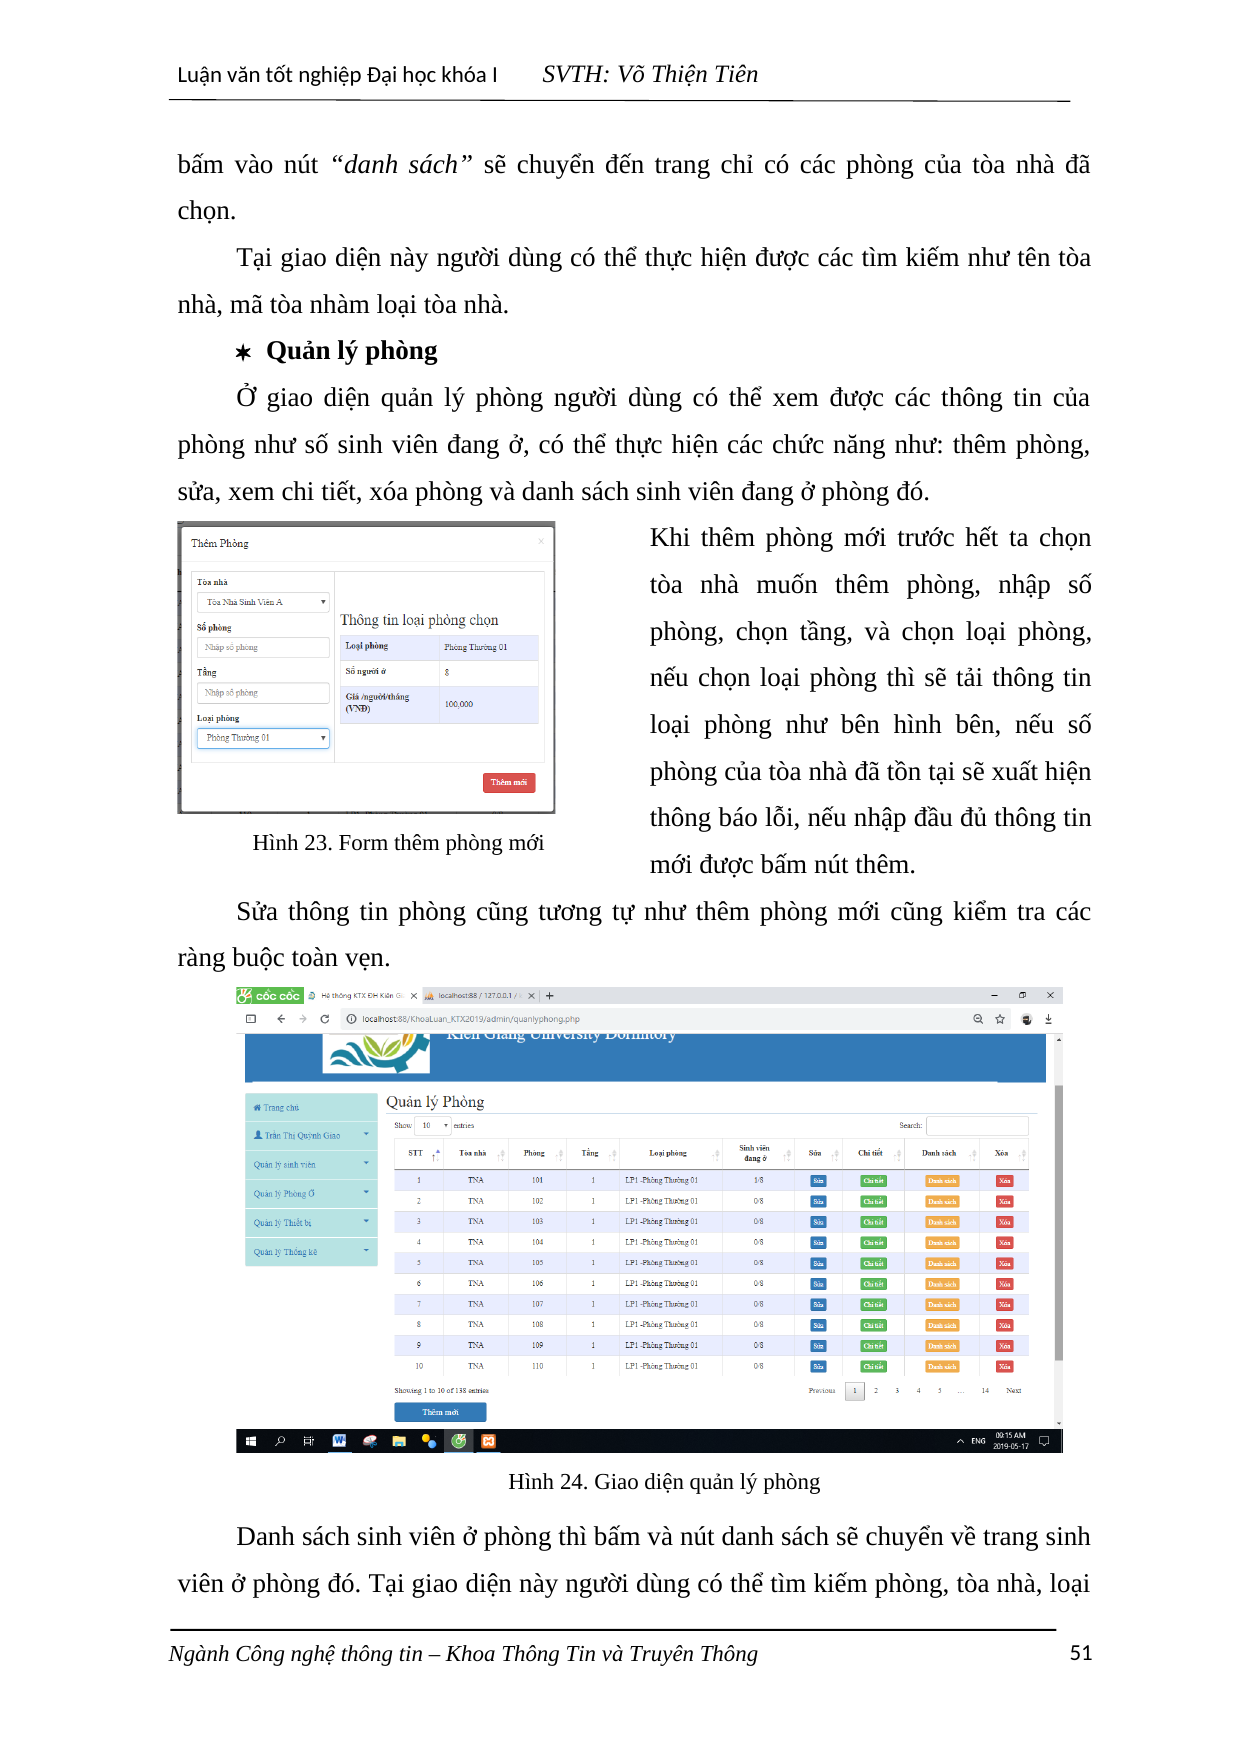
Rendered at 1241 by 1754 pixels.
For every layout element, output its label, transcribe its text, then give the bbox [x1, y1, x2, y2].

picture [236, 987, 1063, 1453]
list Quản lý phòng [177, 334, 1092, 366]
picture [177, 521, 556, 814]
text Tại giao diện này người dùng có thể thực hiện được các tìm kiếm như tên tòa nhà, mã tòa nhàm loại tòa nhà. [177, 241, 1092, 319]
text Hình 23. Form thêm phòng mới [177, 829, 620, 856]
text Hình 24. Giao diện quản lý phòng [236, 1468, 1092, 1494]
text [177, 148, 1092, 226]
text Ở giao diện quản lý phòng người dùng có thể xem được các thông tin của phòng như số sinh viên đang ở, có thể thực hiện các chức năng như: thêm phòng, sửa, xem chi tiết, xóa phòng và danh sách sinh viên đang ở phòng đó. [177, 381, 1092, 506]
text Khi thêm phòng mới trước hết ta chọn tòa nhà muốn thêm phòng, nhập số phòng, chọn tầng, và chọn loại phòng, nếu chọn loại phòng thì sẽ tải thông tin loại phòng như bên hình bên, nếu số phòng của tòa nhà đã tồn tại sẽ xuất hiện thông báo lỗi, nếu nhập đầu đủ thông tin mới được bấm nút thêm. [649, 521, 1092, 879]
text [177, 1520, 1092, 1598]
text Sửa thông tin phòng cũng tương tự như thêm phòng mới cũng kiểm tra các ràng buộc toàn vẹn. [177, 894, 1092, 972]
